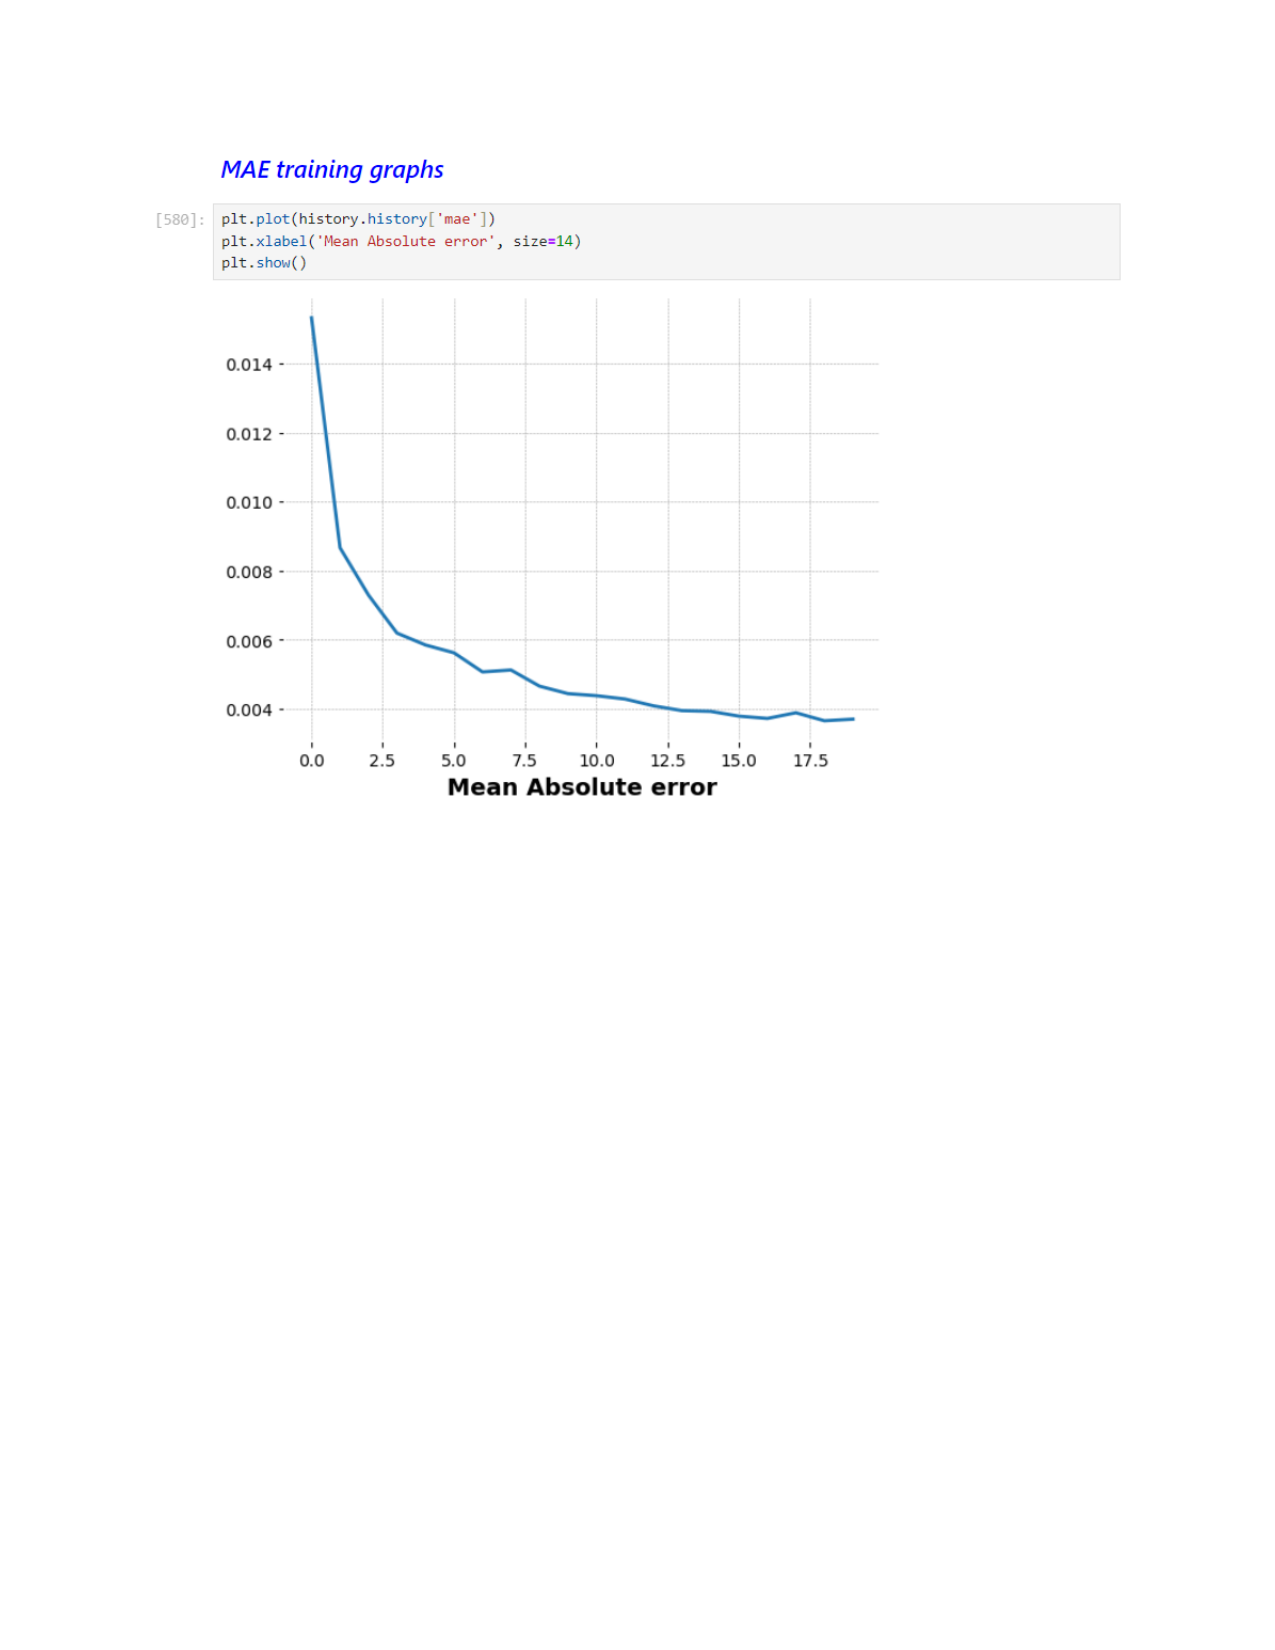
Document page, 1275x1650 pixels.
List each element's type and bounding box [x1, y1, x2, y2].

picture [150, 150, 1125, 813]
